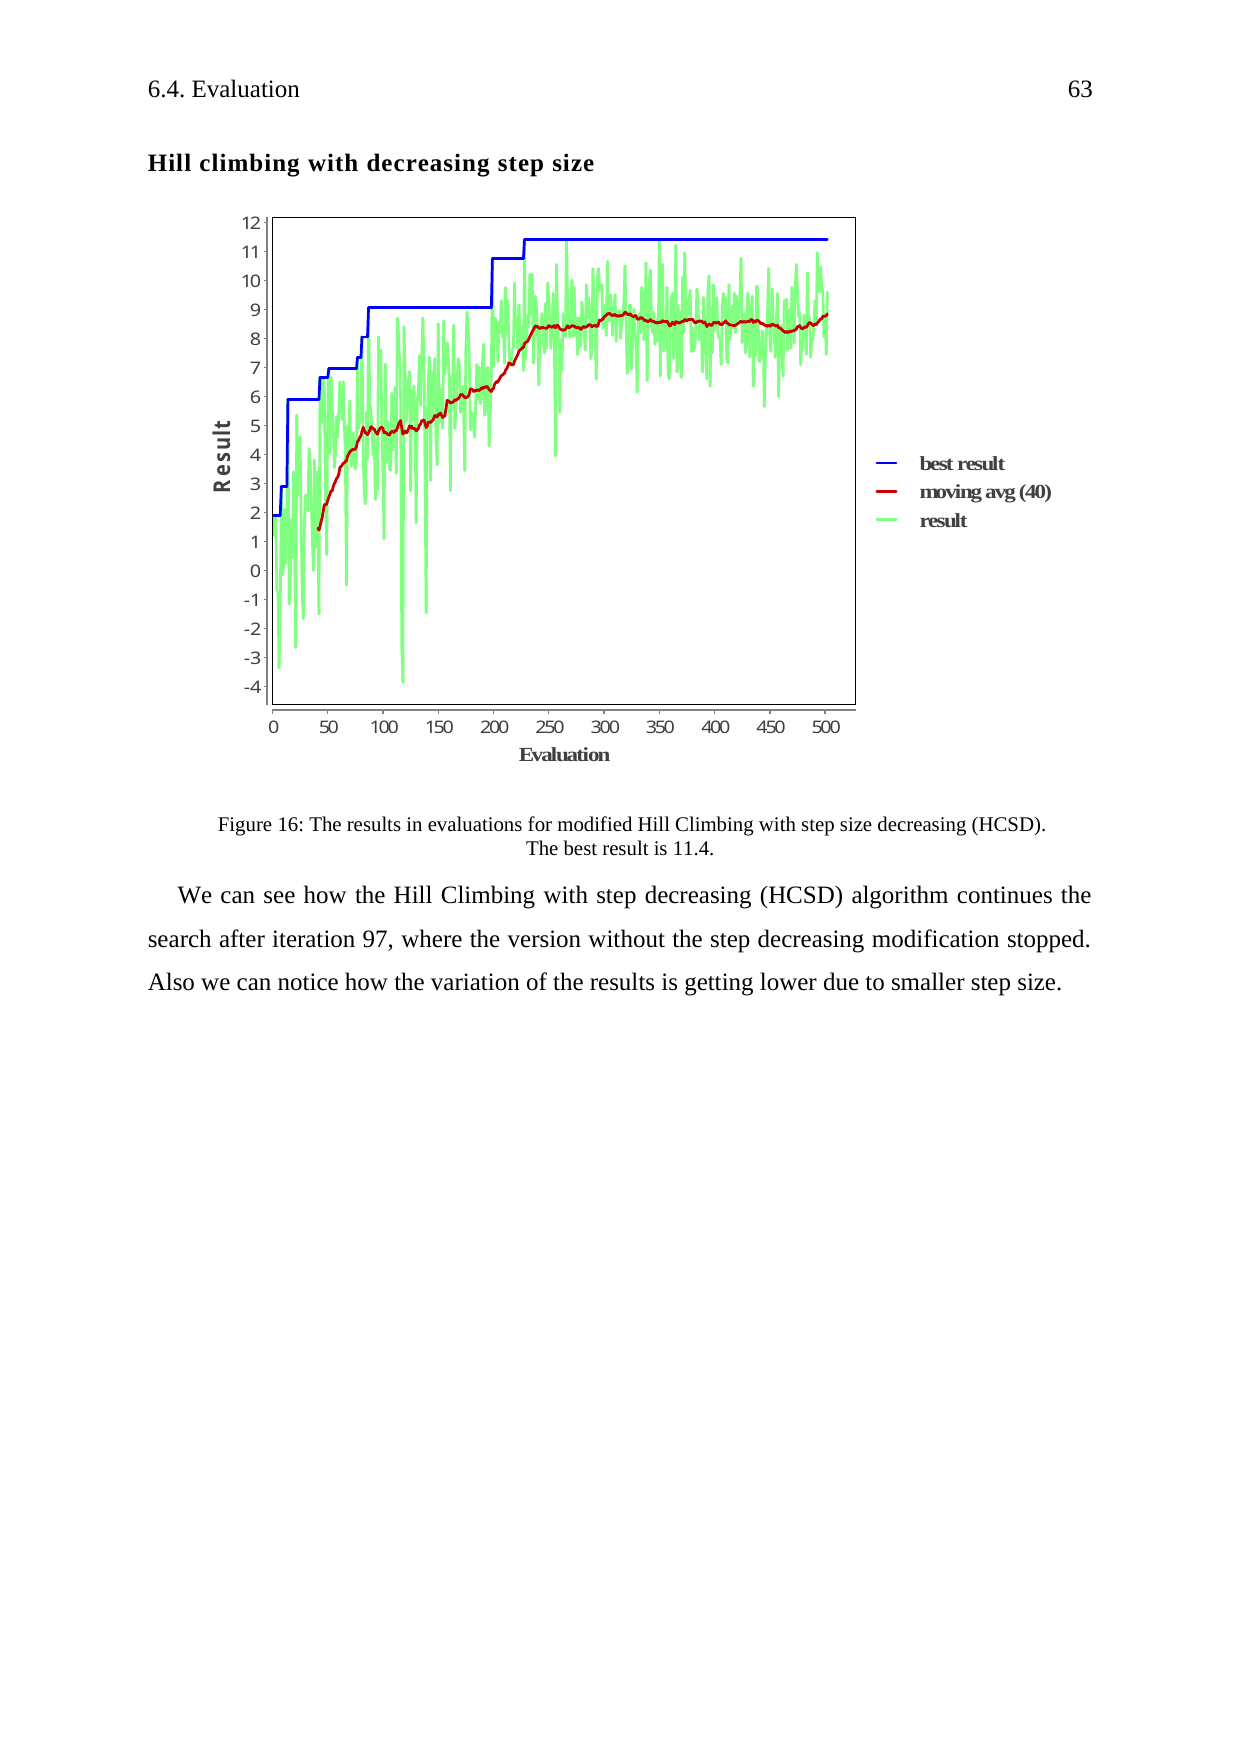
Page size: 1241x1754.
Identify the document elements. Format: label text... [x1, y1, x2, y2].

text Figure 16: The results in evaluations for modified Hill Climbing with step size decreasing (HCSD). The best result is 11.4. [148, 812, 1093, 860]
text We can see how the Hill Climbing with step decreasing (HCSD) algorithm continues the search after iteration 97, where the version without the step decreasing modification stopped. Also we can notice how the variation of the results is getting lower due to smaller step size. [148, 881, 1093, 996]
text Hill climbing with decreasing step size [148, 148, 1093, 176]
